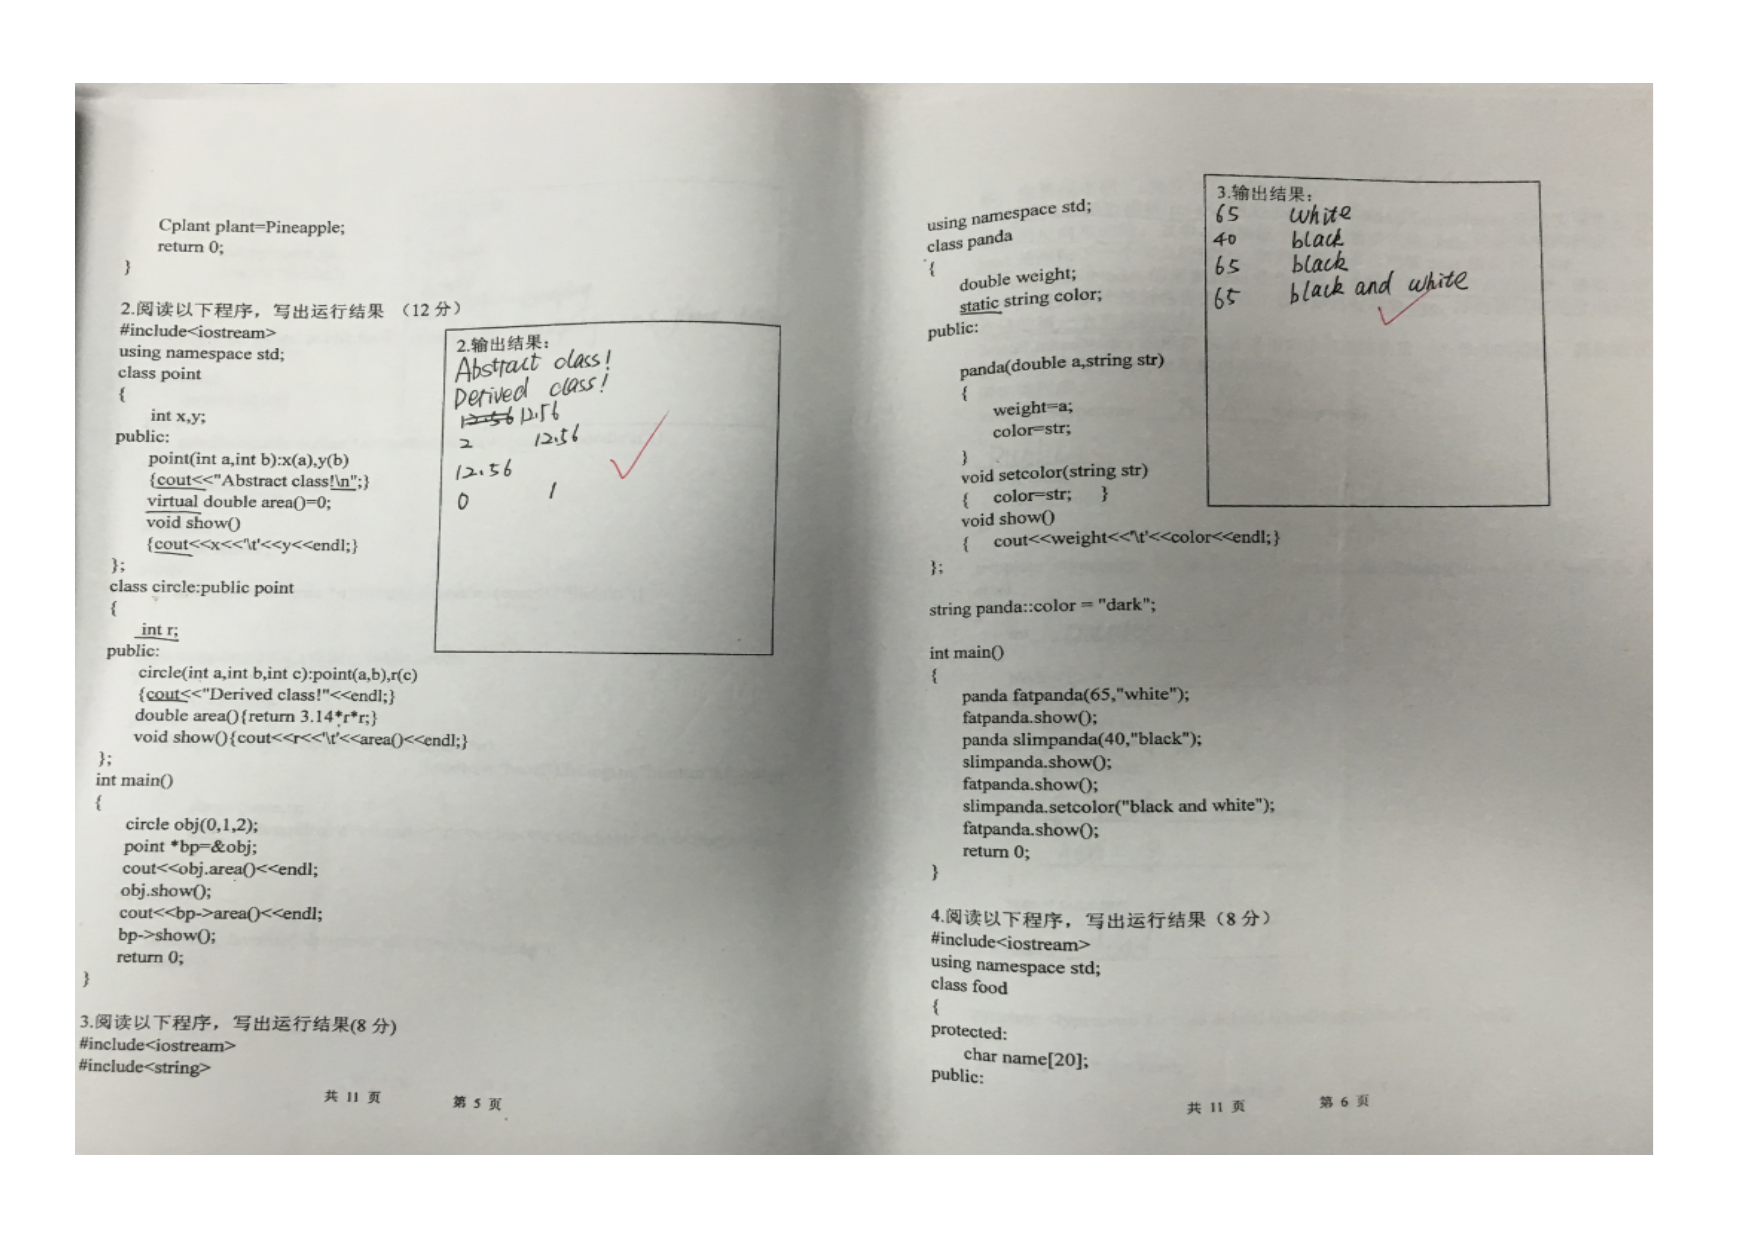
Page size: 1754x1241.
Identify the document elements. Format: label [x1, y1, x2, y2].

picture [75, 83, 1654, 1155]
